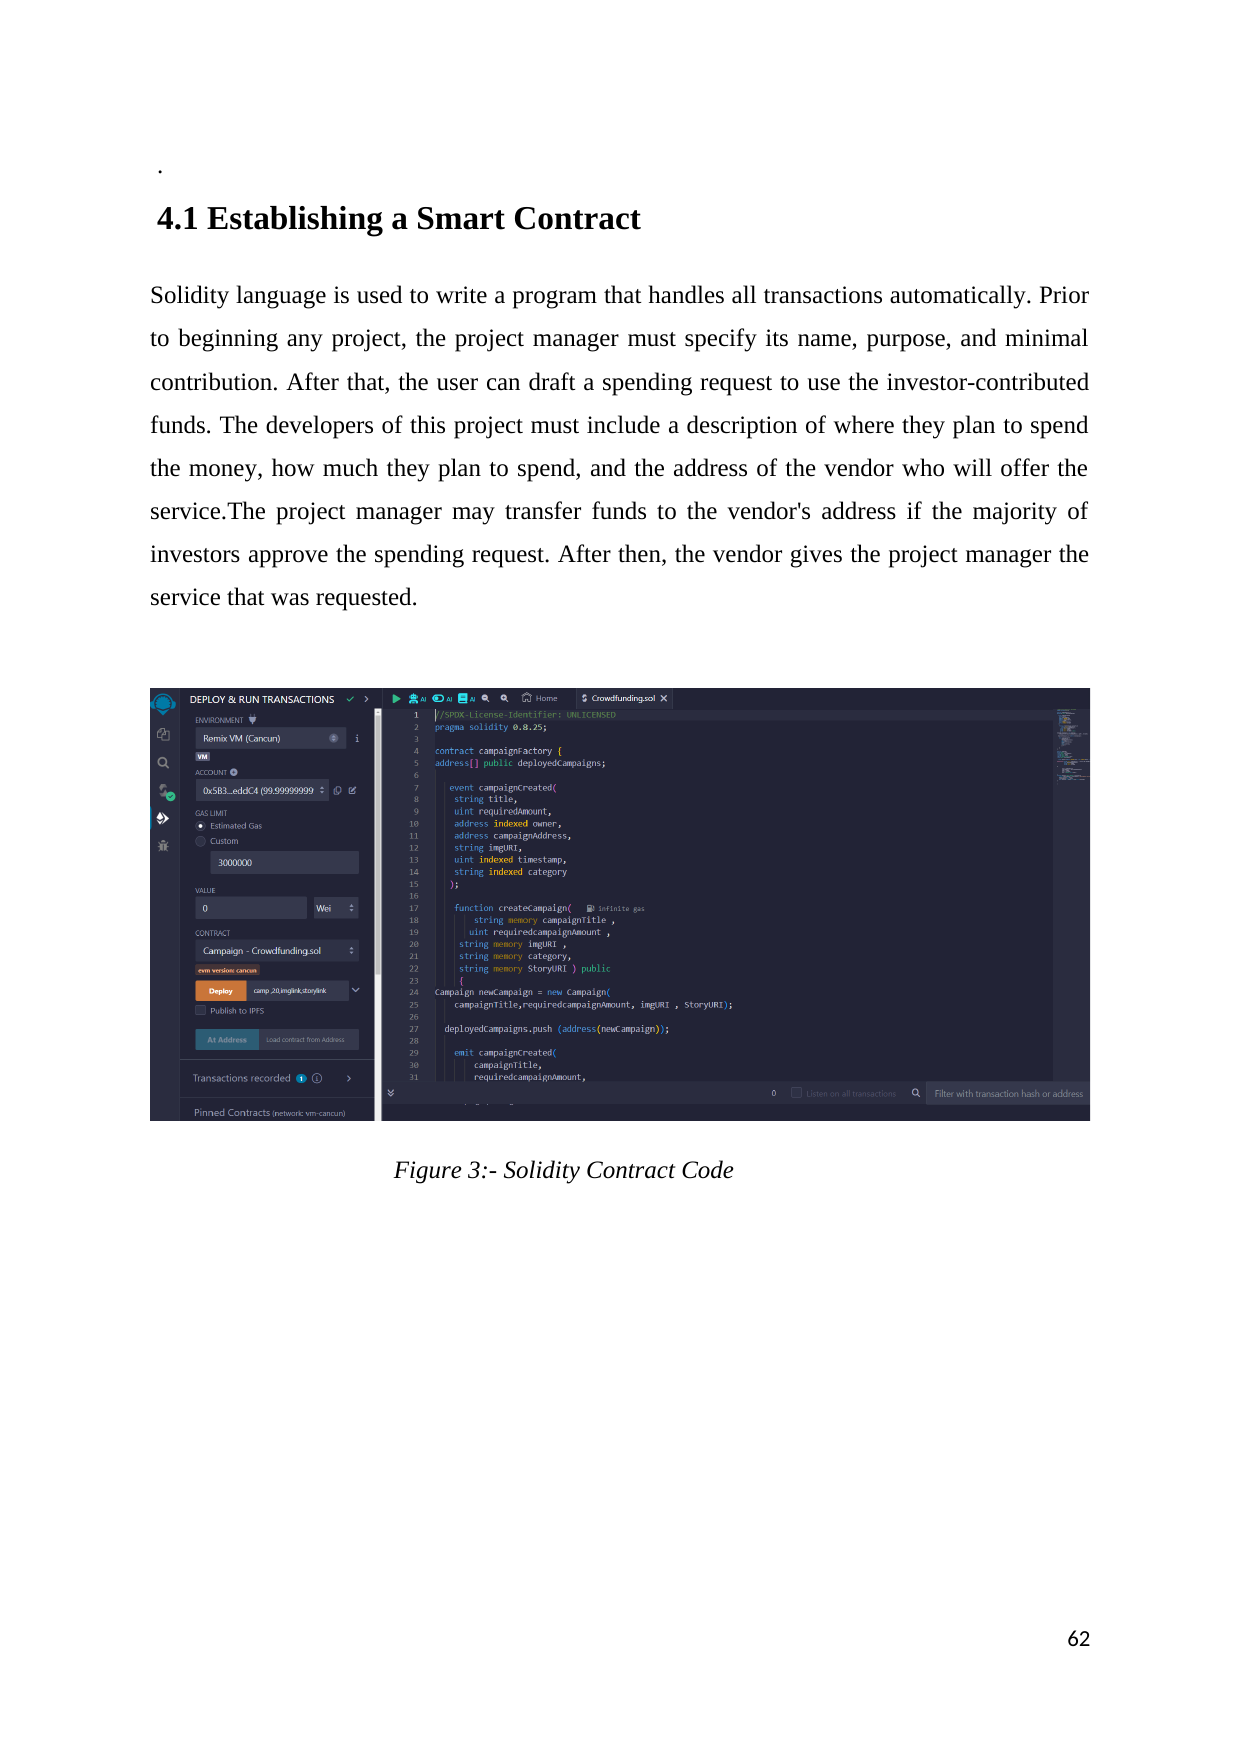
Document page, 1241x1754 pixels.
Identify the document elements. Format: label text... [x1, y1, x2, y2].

picture [150, 688, 1091, 1121]
text Solidity language is used to write a program that handles all transactions automatically. Prior to beginning any project, the project manager must specify its name, purpose, and minimal contribution. After that, the user can draft a spending request to use the investor-contributed funds. The developers of this project must include a description of where they plan to spend the money, how much they plan to spend, and the address of the vendor who will offer the service.The project manager may transfer funds to the vendor's address if the majority of investors approve the spending request. After then, the vendor gives the project manager the service that was requested. [150, 280, 1090, 611]
text Figure 3:- Solidity Contract Code [150, 1156, 1090, 1184]
text . 4.1 Establishing a Smart Contract [157, 150, 1090, 236]
